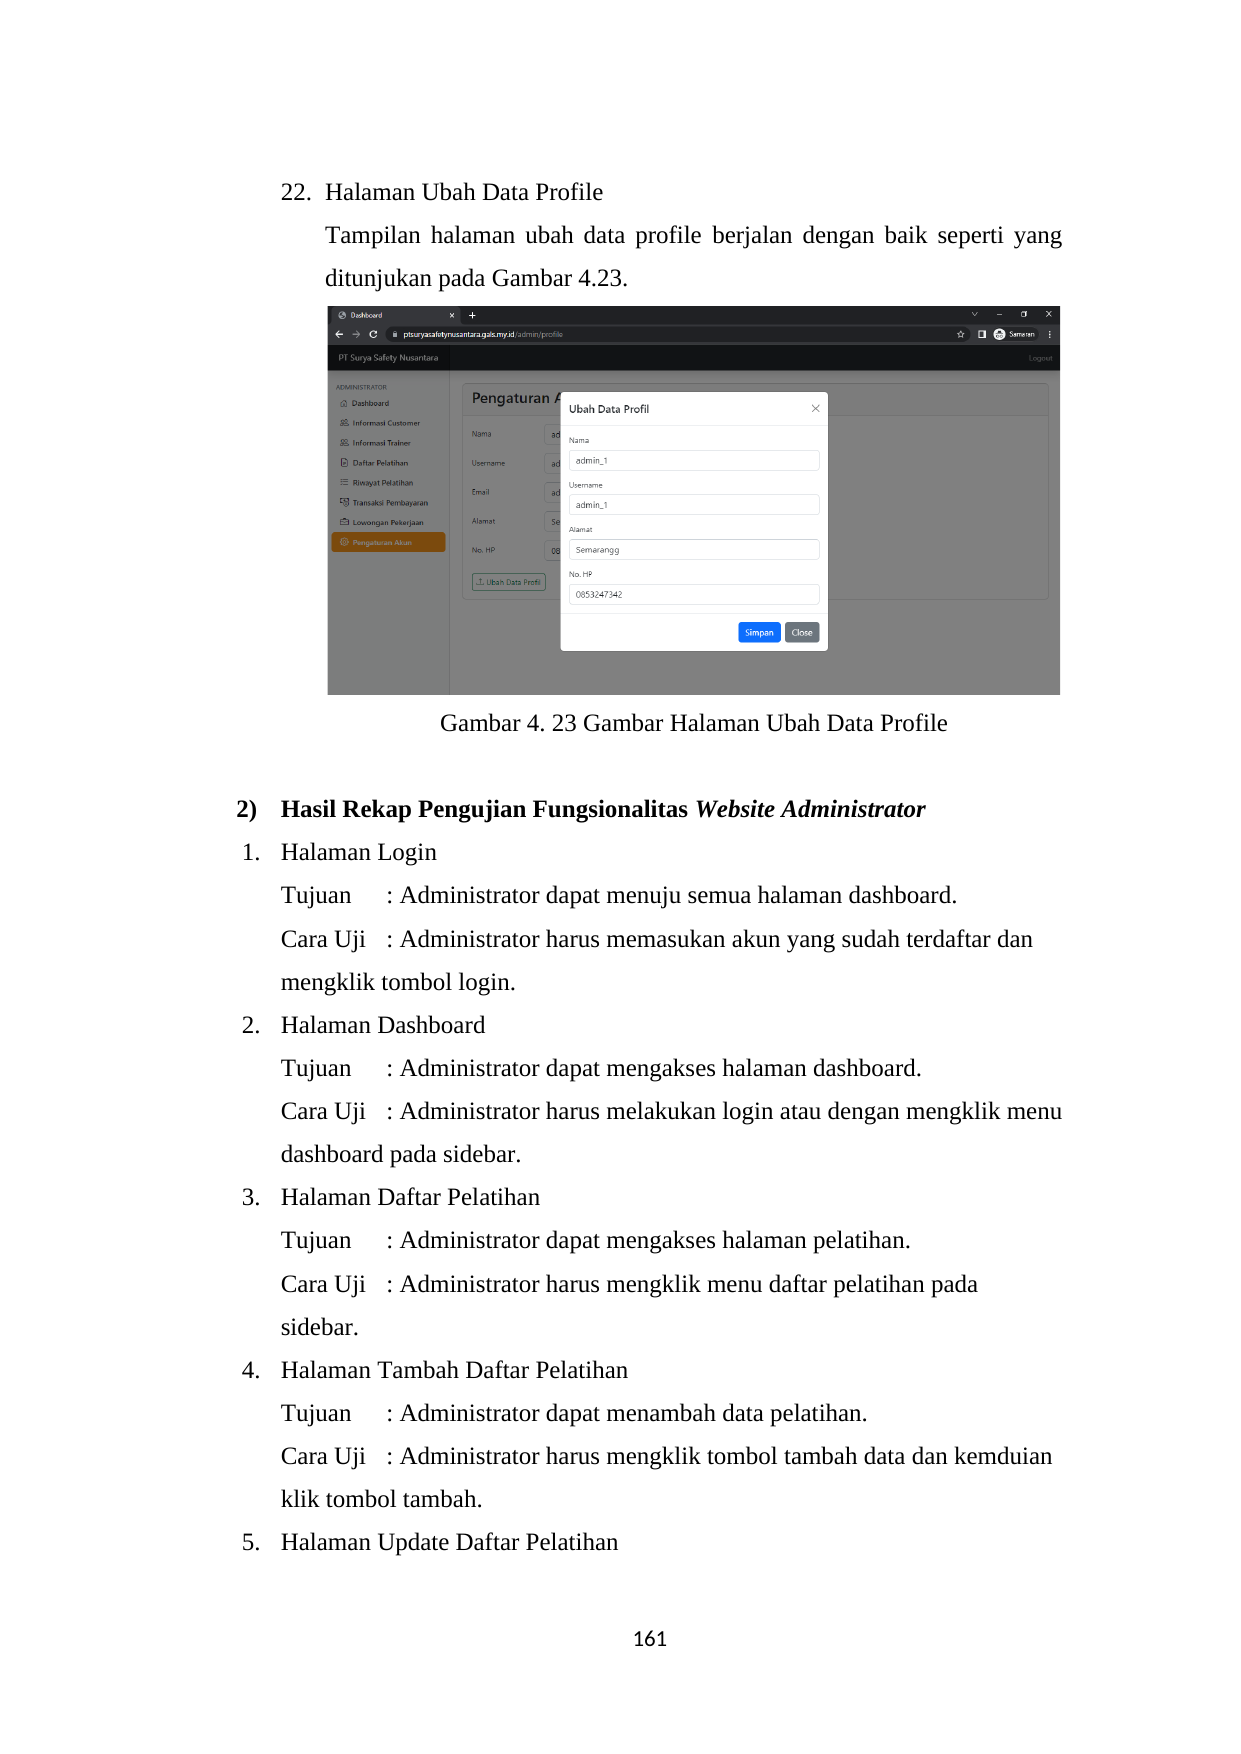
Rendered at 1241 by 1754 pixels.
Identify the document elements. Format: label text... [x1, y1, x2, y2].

list Halaman Ubah Data Profile [281, 177, 1063, 206]
list Halaman Tambah Daftar Pelatihan [251, 1355, 1063, 1384]
list Cara Uji : Administrator harus memasukan akun yang sudah terdaftar dan mengklik tombol login. [281, 924, 1063, 996]
list Tujuan : Administrator dapat menuju semua halaman dashboard. [281, 881, 1063, 909]
list Hasil Rekap Pengujian Fungsionalitas Website Administrator [236, 794, 1063, 823]
list Cara Uji : Administrator harus mengklik tombol tambah data dan kemduian klik tombol tambah. [281, 1441, 1063, 1513]
list Tujuan : Administrator dapat mengakses halaman dashboard. [281, 1053, 1063, 1082]
list Halaman Dashboard [251, 1010, 1063, 1039]
picture [327, 306, 1061, 695]
list Cara Uji : Administrator harus melakukan login atau dengan mengklik menu dashboard pada sidebar. [281, 1096, 1063, 1168]
list Tujuan : Administrator dapat mengakses halaman pelatihan. [281, 1226, 1063, 1254]
list Halaman Login [251, 837, 1063, 866]
list Cara Uji : Administrator harus mengklik menu daftar pelatihan pada sidebar. [281, 1269, 1063, 1341]
list Halaman Daftar Pelatihan [251, 1182, 1063, 1211]
list Gambar 4. 23 Gambar Halaman Ubah Data Profile [325, 708, 1063, 737]
list Tujuan : Administrator dapat menambah data pelatihan. [281, 1398, 1063, 1427]
list Halaman Update Daftar Pelatihan [251, 1527, 1063, 1556]
list Tampilan halaman ubah data profile berjalan dengan baik seperti yang ditunjukan pada Gambar 4.23. [325, 220, 1063, 292]
